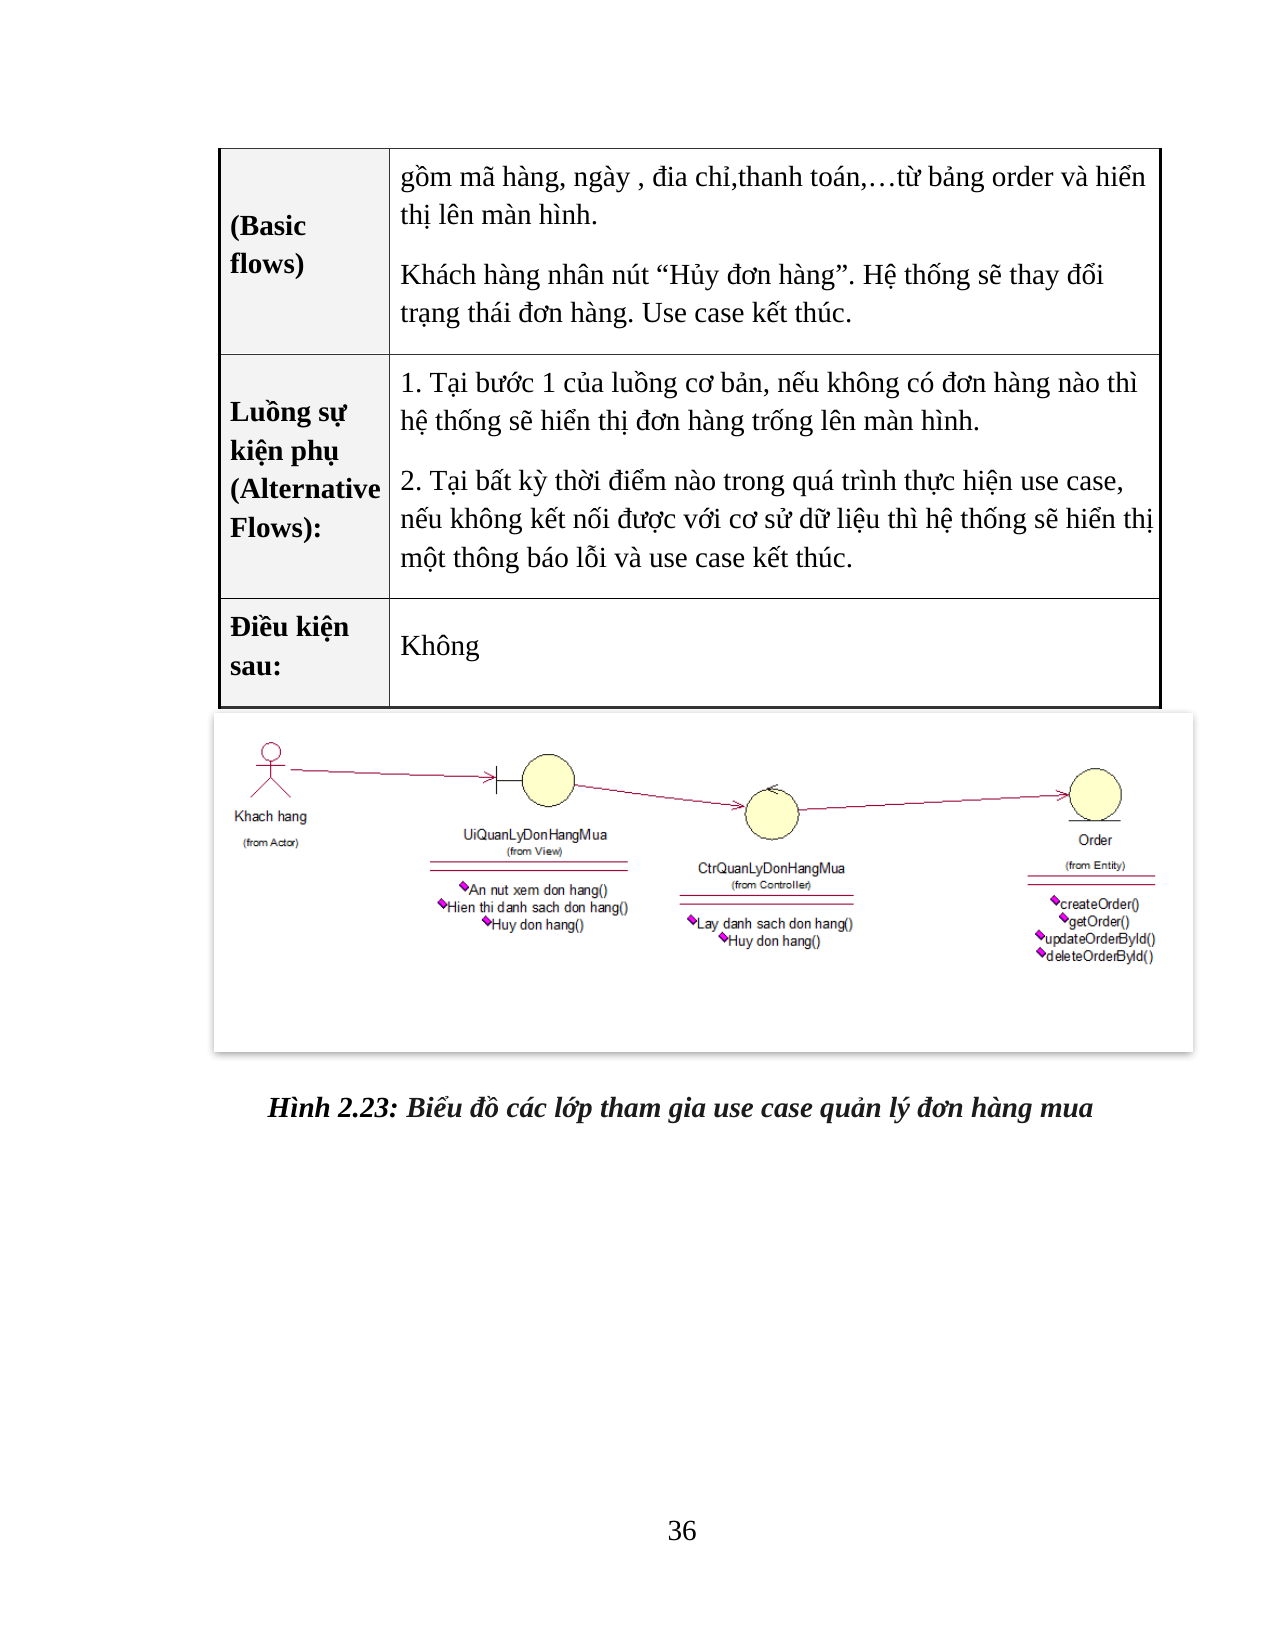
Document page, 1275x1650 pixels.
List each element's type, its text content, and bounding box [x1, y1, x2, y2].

table_cell Không [390, 599, 1159, 706]
table_cell Luồng sự kiện phụ (Alternative Flows): [221, 355, 389, 598]
table_cell Điều kiện sau: [221, 599, 389, 706]
table_cell 1. Tại bước 1 của luồng cơ bản, nếu không có đơn hàng nào thì hệ thống sẽ hiển thị đơn hàng trống lên màn hình. 2. Tại bất kỳ thời điểm nào trong quá trình thực hiện use case, nếu không kết nối được với cơ sử dữ liệu thì hệ thống sẽ hiển thị một thông báo lỗi và use case kết thúc. [390, 355, 1159, 598]
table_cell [221, 149, 389, 353]
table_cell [390, 149, 1159, 353]
picture [229, 728, 1179, 1038]
